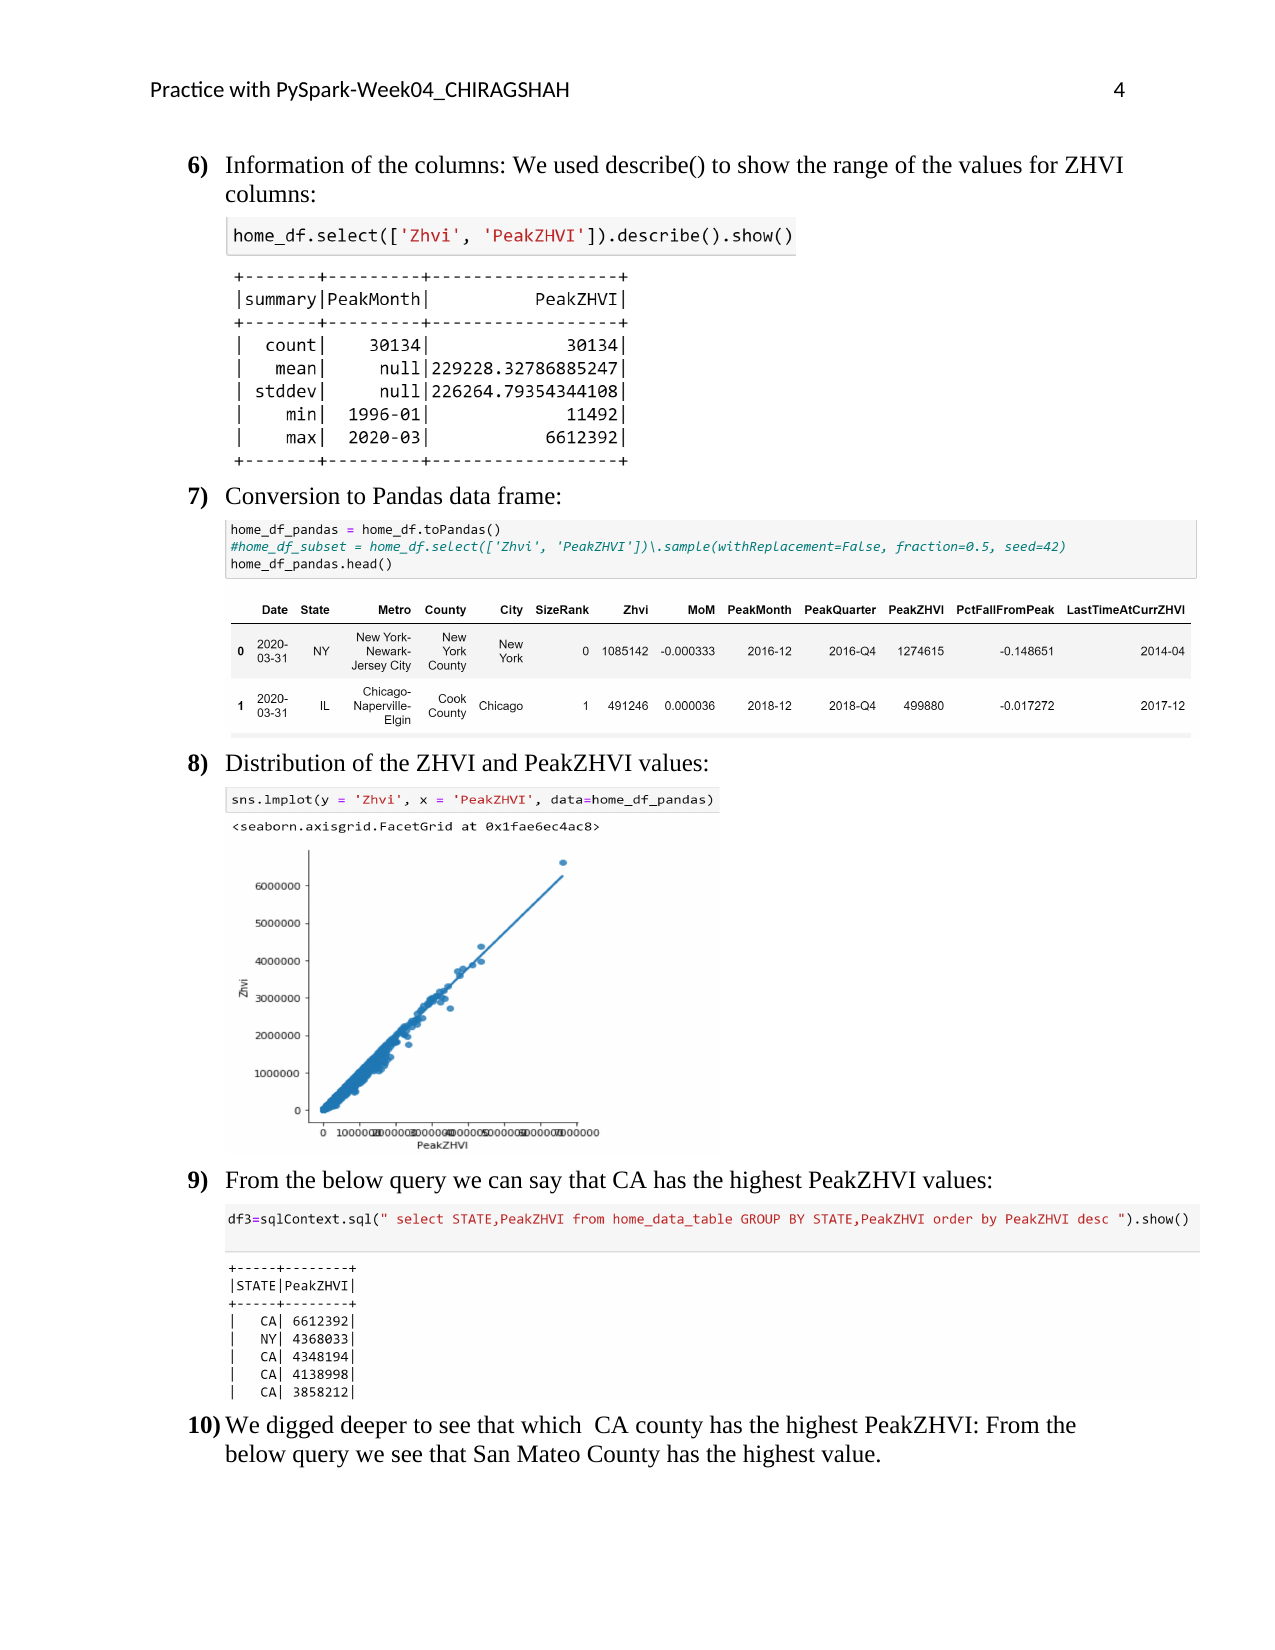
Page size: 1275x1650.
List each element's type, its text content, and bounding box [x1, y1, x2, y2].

picture [225, 787, 720, 1155]
picture [225, 1204, 1200, 1400]
list Distribution of the ZHVI and PeakZHVI values: [187, 748, 1134, 777]
list Conversion to Pandas data frame: [187, 481, 1134, 510]
list We digged deeper to see that which CA county has the highest PeakZHVI: From the below query we see that San Mateo County has the highest value. [187, 1410, 1134, 1468]
list Information of the columns: We used describe() to show the range of the values for ZHVI columns: [187, 150, 1134, 207]
picture [225, 217, 796, 471]
picture [225, 520, 1200, 738]
list From the below query we can say that CA has the highest PeakZHVI values: [187, 1165, 1134, 1194]
